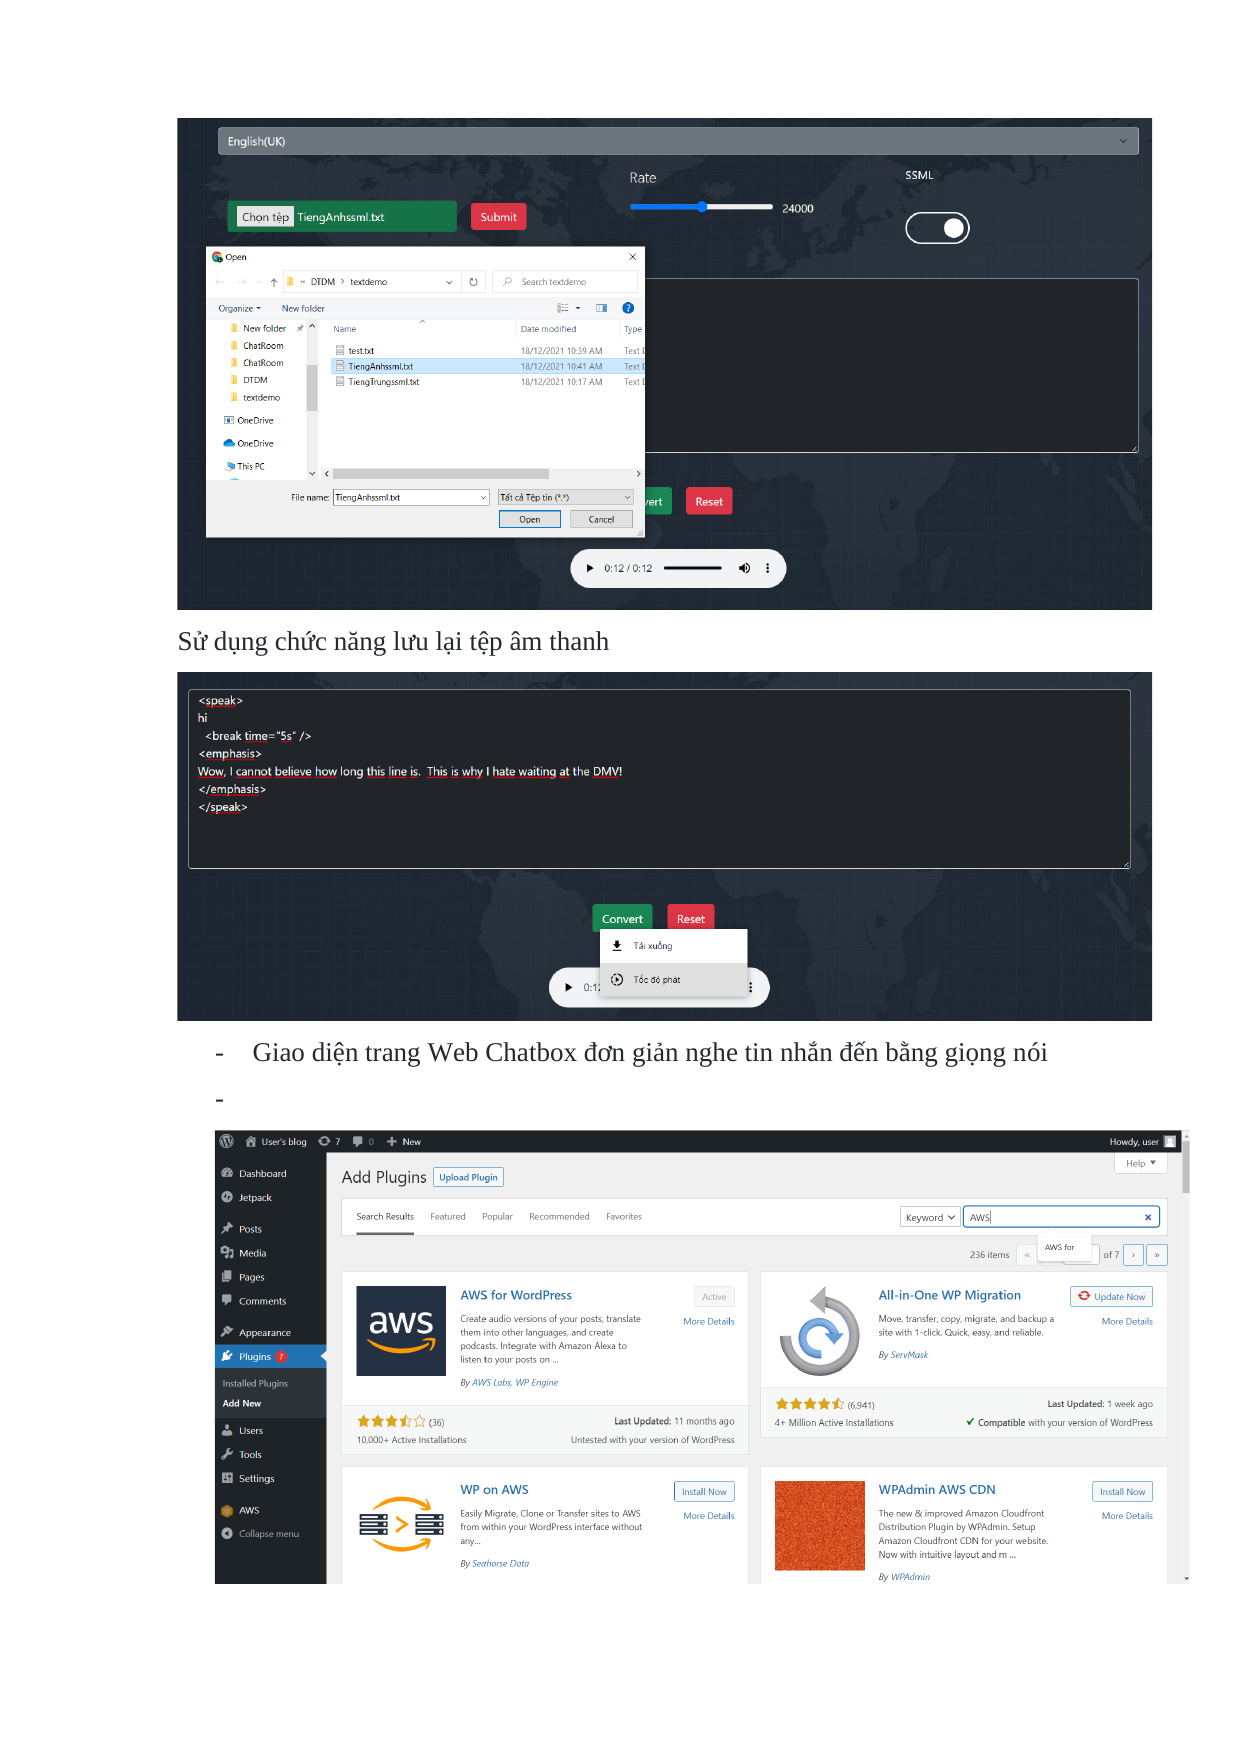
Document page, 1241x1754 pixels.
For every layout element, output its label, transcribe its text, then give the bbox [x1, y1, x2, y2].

picture [177, 672, 1153, 1021]
picture [177, 118, 1153, 610]
text Sử dụng chức năng lưu lại tệp âm thanh [177, 625, 1122, 657]
picture [214, 1129, 1190, 1584]
list Giao diện trang Web Chatbox đơn giản nghe tin nhắn đến bằng giọng nói [215, 1036, 1122, 1067]
